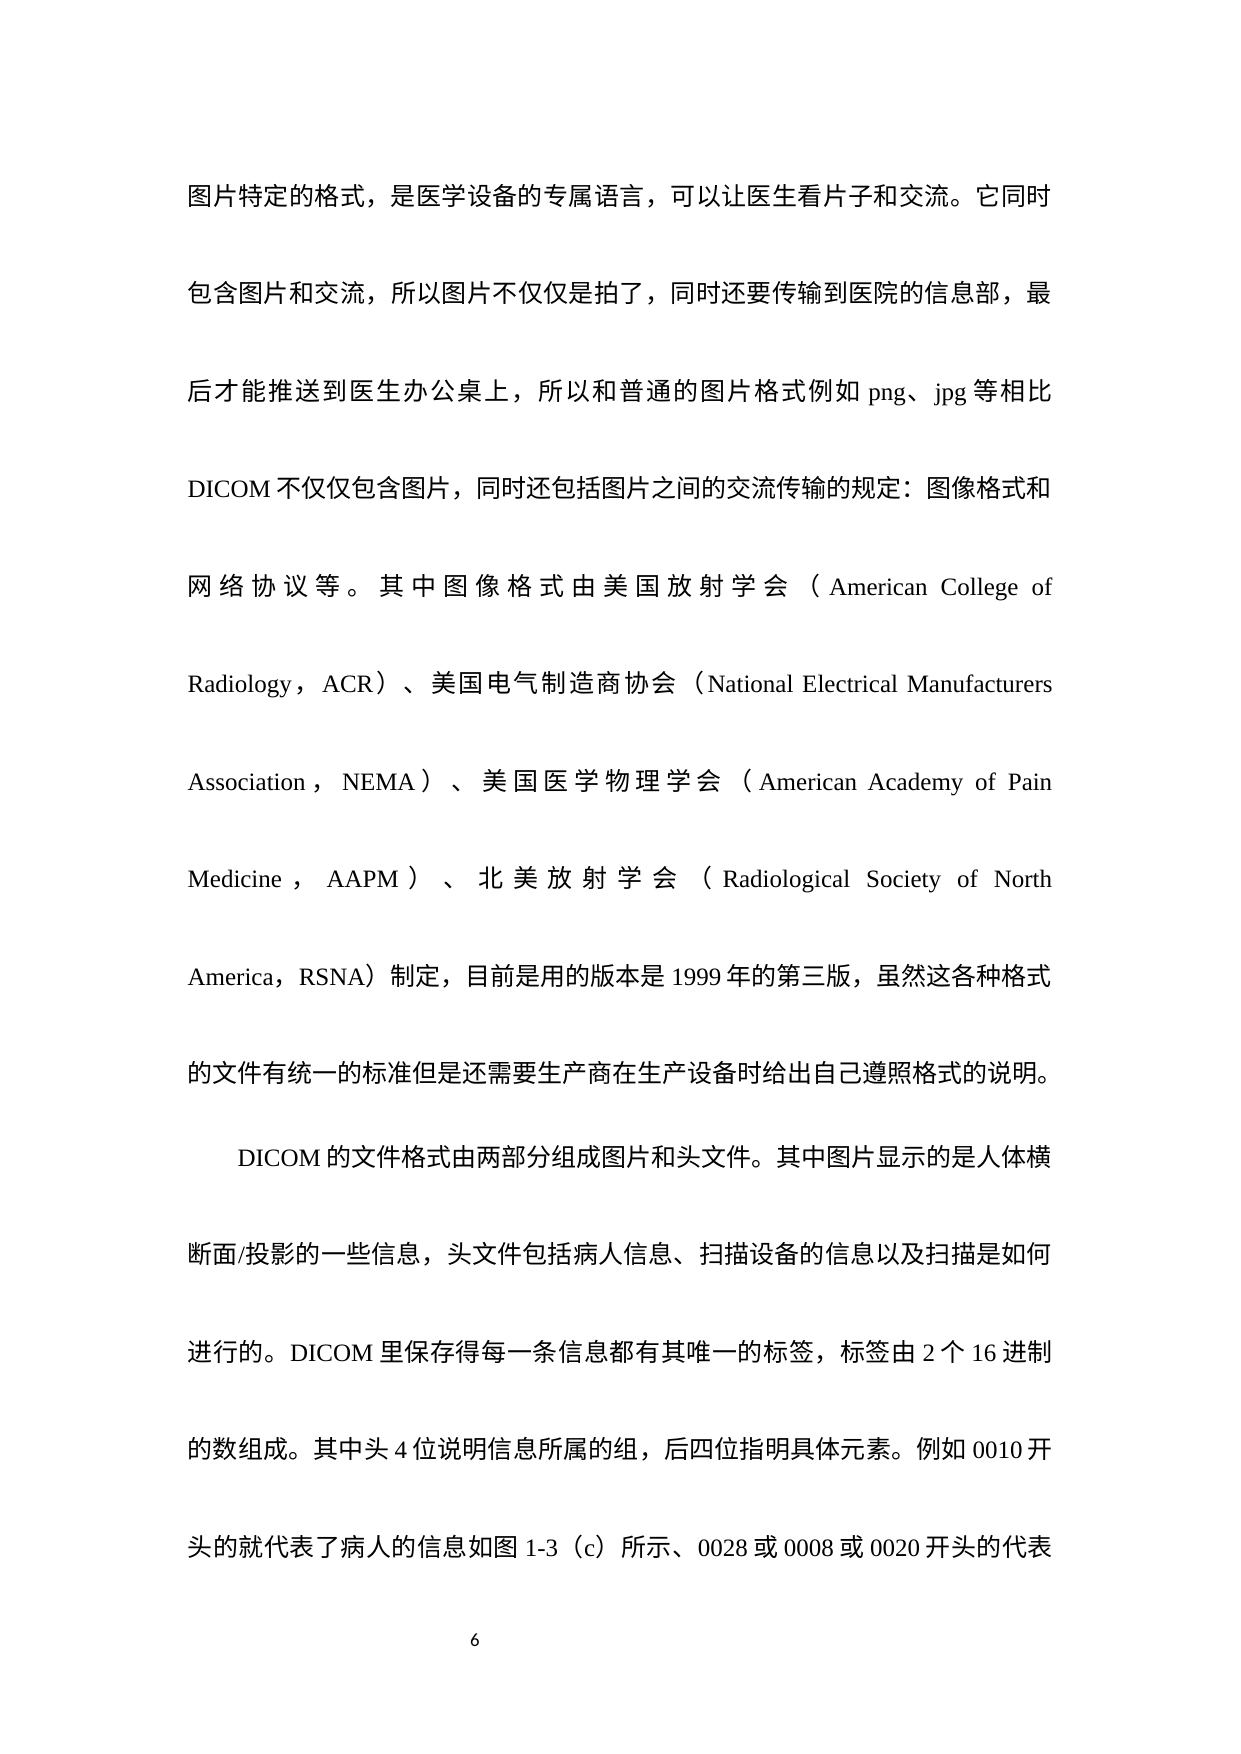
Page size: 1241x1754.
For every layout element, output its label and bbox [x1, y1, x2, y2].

text [187, 162, 1053, 1104]
text [187, 1123, 1053, 1578]
